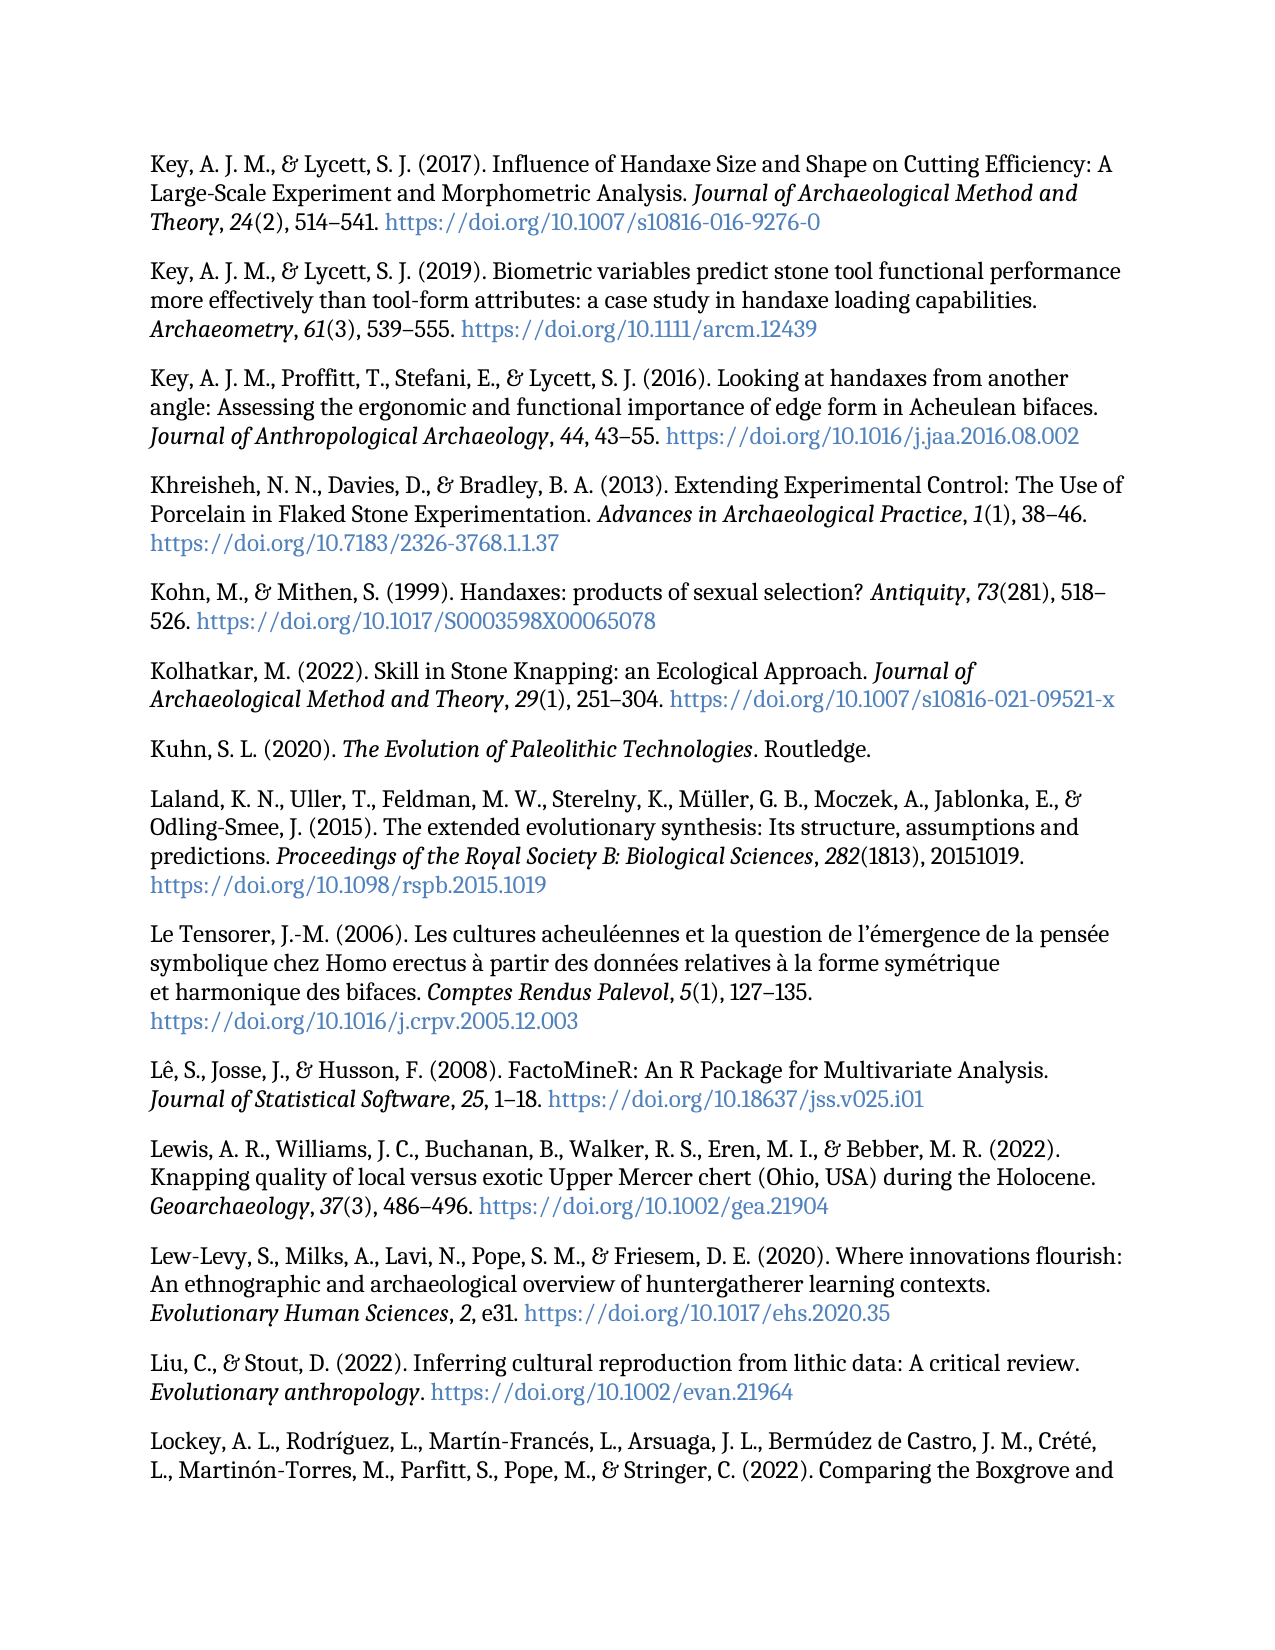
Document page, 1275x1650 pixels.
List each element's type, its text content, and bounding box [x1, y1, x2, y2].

text Kolhatkar, M. (2022). Skill in Stone Knapping: an Ecological Approach. Journal of Archaeological Method and Theory, 29(1), 251–304. https://doi.org/10.1007/s10816-021-09521-x [150, 657, 1125, 714]
text Le Tensorer, J.-M. (2006). Les cultures acheuléennes et la question de l’émergence de la pensée symbolique chez Homo erectus à partir des données relatives à la forme symétrique et harmonique des bifaces. Comptes Rendus Palevol, 5(1), 127–135. https://doi.org/10.1016/j.crpv.2005.12.003 [150, 920, 1125, 1035]
text Laland, K. N., Uller, T., Feldman, M. W., Sterelny, K., Müller, G. B., Moczek, A., Jablonka, E., & Odling-Smee, J. (2015). The extended evolutionary synthesis: Its structure, assumptions and predictions. Proceedings of the Royal Society B: Biological Sciences, 282(1813), 20151019. https://doi.org/10.1098/rspb.2015.1019 [150, 784, 1125, 899]
text Lê, S., Josse, J., & Husson, F. (2008). FactoMineR: An R Package for Multivariate Analysis. Journal of Statistical Software, 25, 1–18. https://doi.org/10.18637/jss.v025.i01 [150, 1056, 1125, 1114]
text Khreisheh, N. N., Davies, D., & Bradley, B. A. (2013). Extending Experimental Control: The Use of Porcelain in Flaked Stone Experimentation. Advances in Archaeological Practice, 1(1), 38–46. https://doi.org/10.7183/2326-3768.1.1.37 [150, 471, 1125, 557]
text Key, A. J. M., Proffitt, T., Stefani, E., & Lycett, S. J. (2016). Looking at handaxes from another angle: Assessing the ergonomic and functional importance of edge form in Acheulean bifaces. Journal of Anthropological Archaeology, 44, 43–55. https://doi.org/10.1016/j.jaa.2016.08.002 [150, 364, 1125, 450]
text Lewis, A. R., Williams, J. C., Buchanan, B., Walker, R. S., Eren, M. I., & Bebber, M. R. (2022). Knapping quality of local versus exotic Upper Mercer chert (Ohio, USA) during the Holocene. Geoarchaeology, 37(3), 486–496. https://doi.org/10.1002/gea.21904 [150, 1134, 1125, 1221]
text Kuhn, S. L. (2020). The Evolution of Paleolithic Technologies. Routledge. [150, 735, 1125, 764]
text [150, 1427, 1125, 1484]
text Key, A. J. M., & Lycett, S. J. (2017). Influence of Handaxe Size and Shape on Cutting Efficiency: A Large-Scale Experiment and Morphometric Analysis. Journal of Archaeological Method and Theory, 24(2), 514–541. https://doi.org/10.1007/s10816-016-9276-0 [150, 150, 1125, 236]
text Liu, C., & Stout, D. (2022). Inferring cultural reproduction from lithic data: A critical review. Evolutionary anthropology. https://doi.org/10.1002/evan.21964 [150, 1349, 1125, 1406]
text Lew-Levy, S., Milks, A., Lavi, N., Pope, S. M., & Friesem, D. E. (2020). Where innovations flourish: An ethnographic and archaeological overview of huntergatherer learning contexts. Evolutionary Human Sciences, 2, e31. https://doi.org/10.1017/ehs.2020.35 [150, 1242, 1125, 1328]
text Key, A. J. M., & Lycett, S. J. (2019). Biometric variables predict stone tool functional performance more effectively than tool-form attributes: a case study in handaxe loading capabilities. Archaeometry, 61(3), 539–555. https://doi.org/10.1111/arcm.12439 [150, 257, 1125, 343]
text Kohn, M., & Mithen, S. (1999). Handaxes: products of sexual selection? Antiquity, 73(281), 518–526. https://doi.org/10.1017/S0003598X00065078 [150, 578, 1125, 636]
